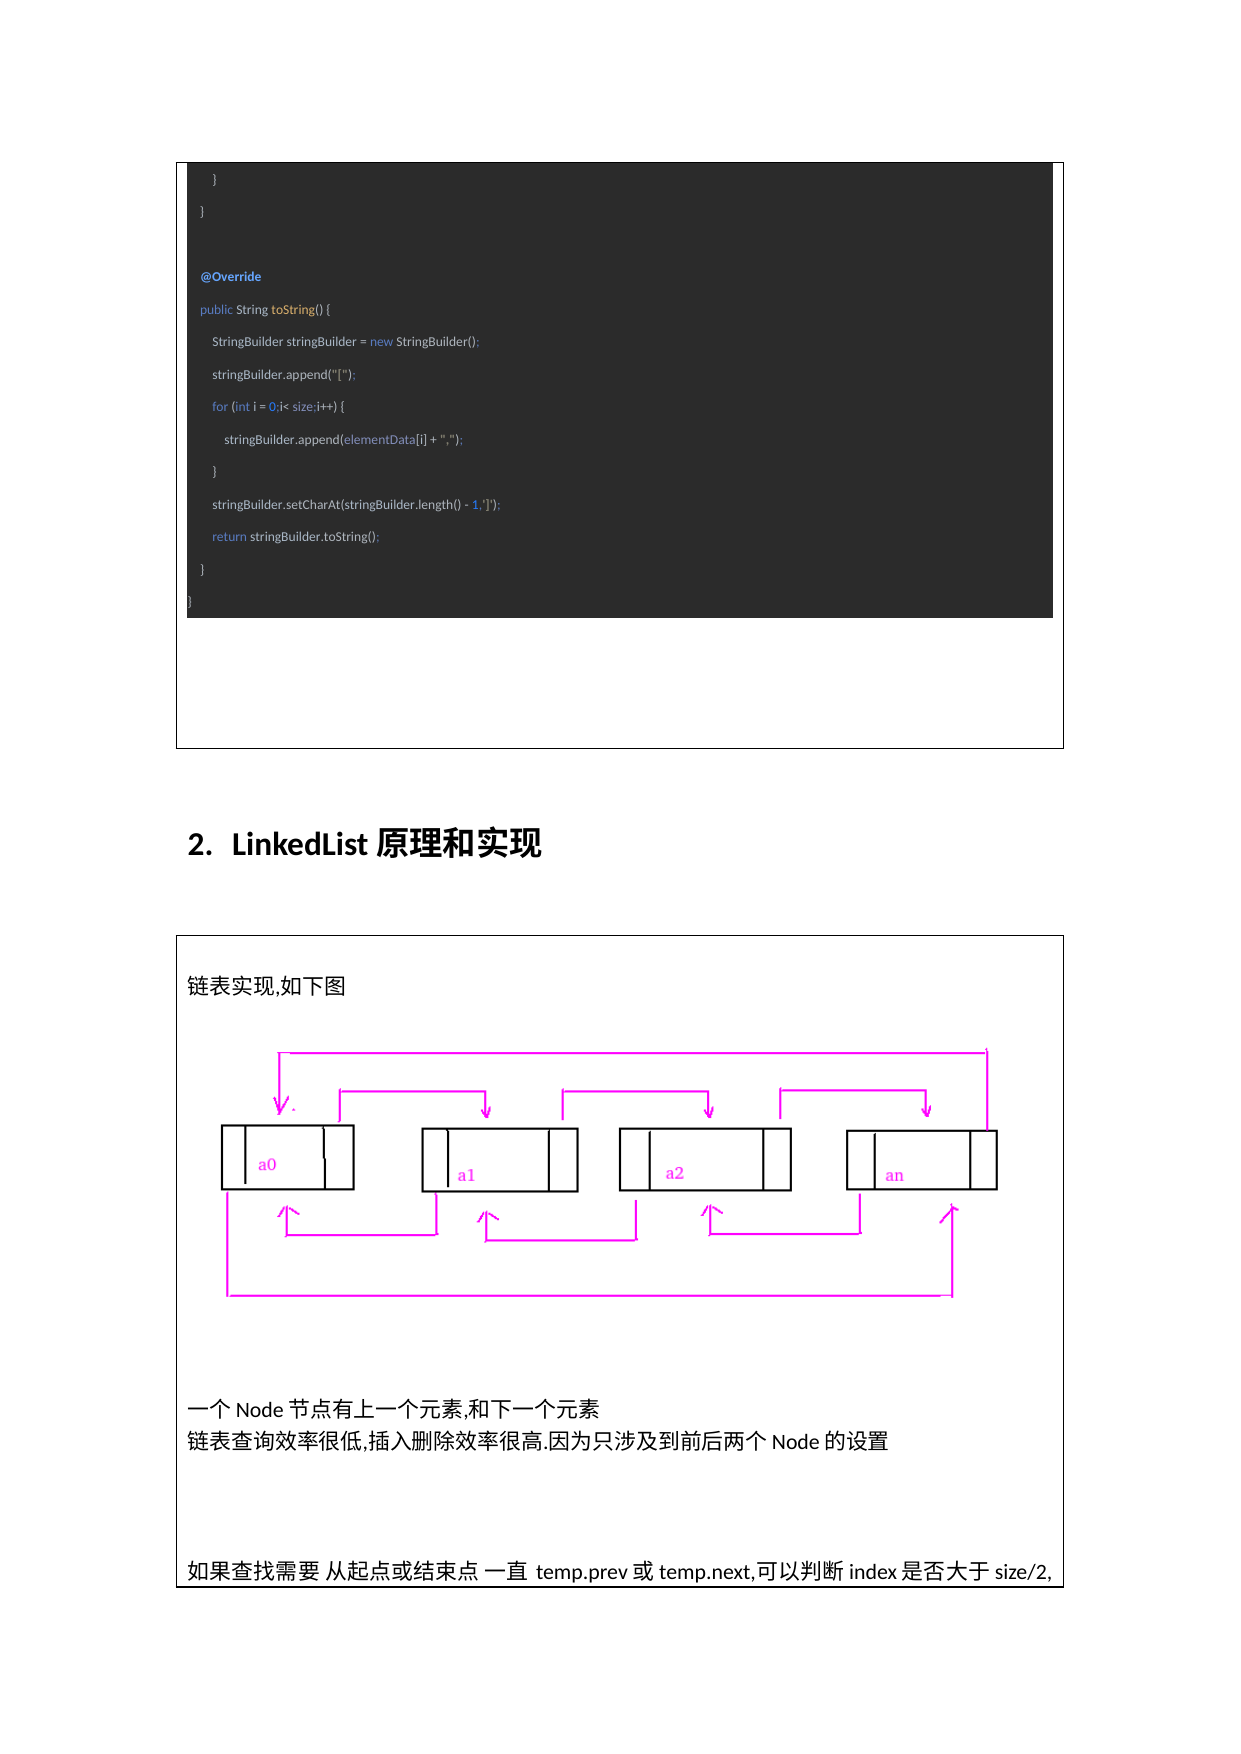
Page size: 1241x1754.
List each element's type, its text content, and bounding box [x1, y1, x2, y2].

picture [187, 1001, 1052, 1382]
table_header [177, 936, 1063, 1586]
subtitle LinkedList 原理和实现 [187, 809, 1053, 874]
